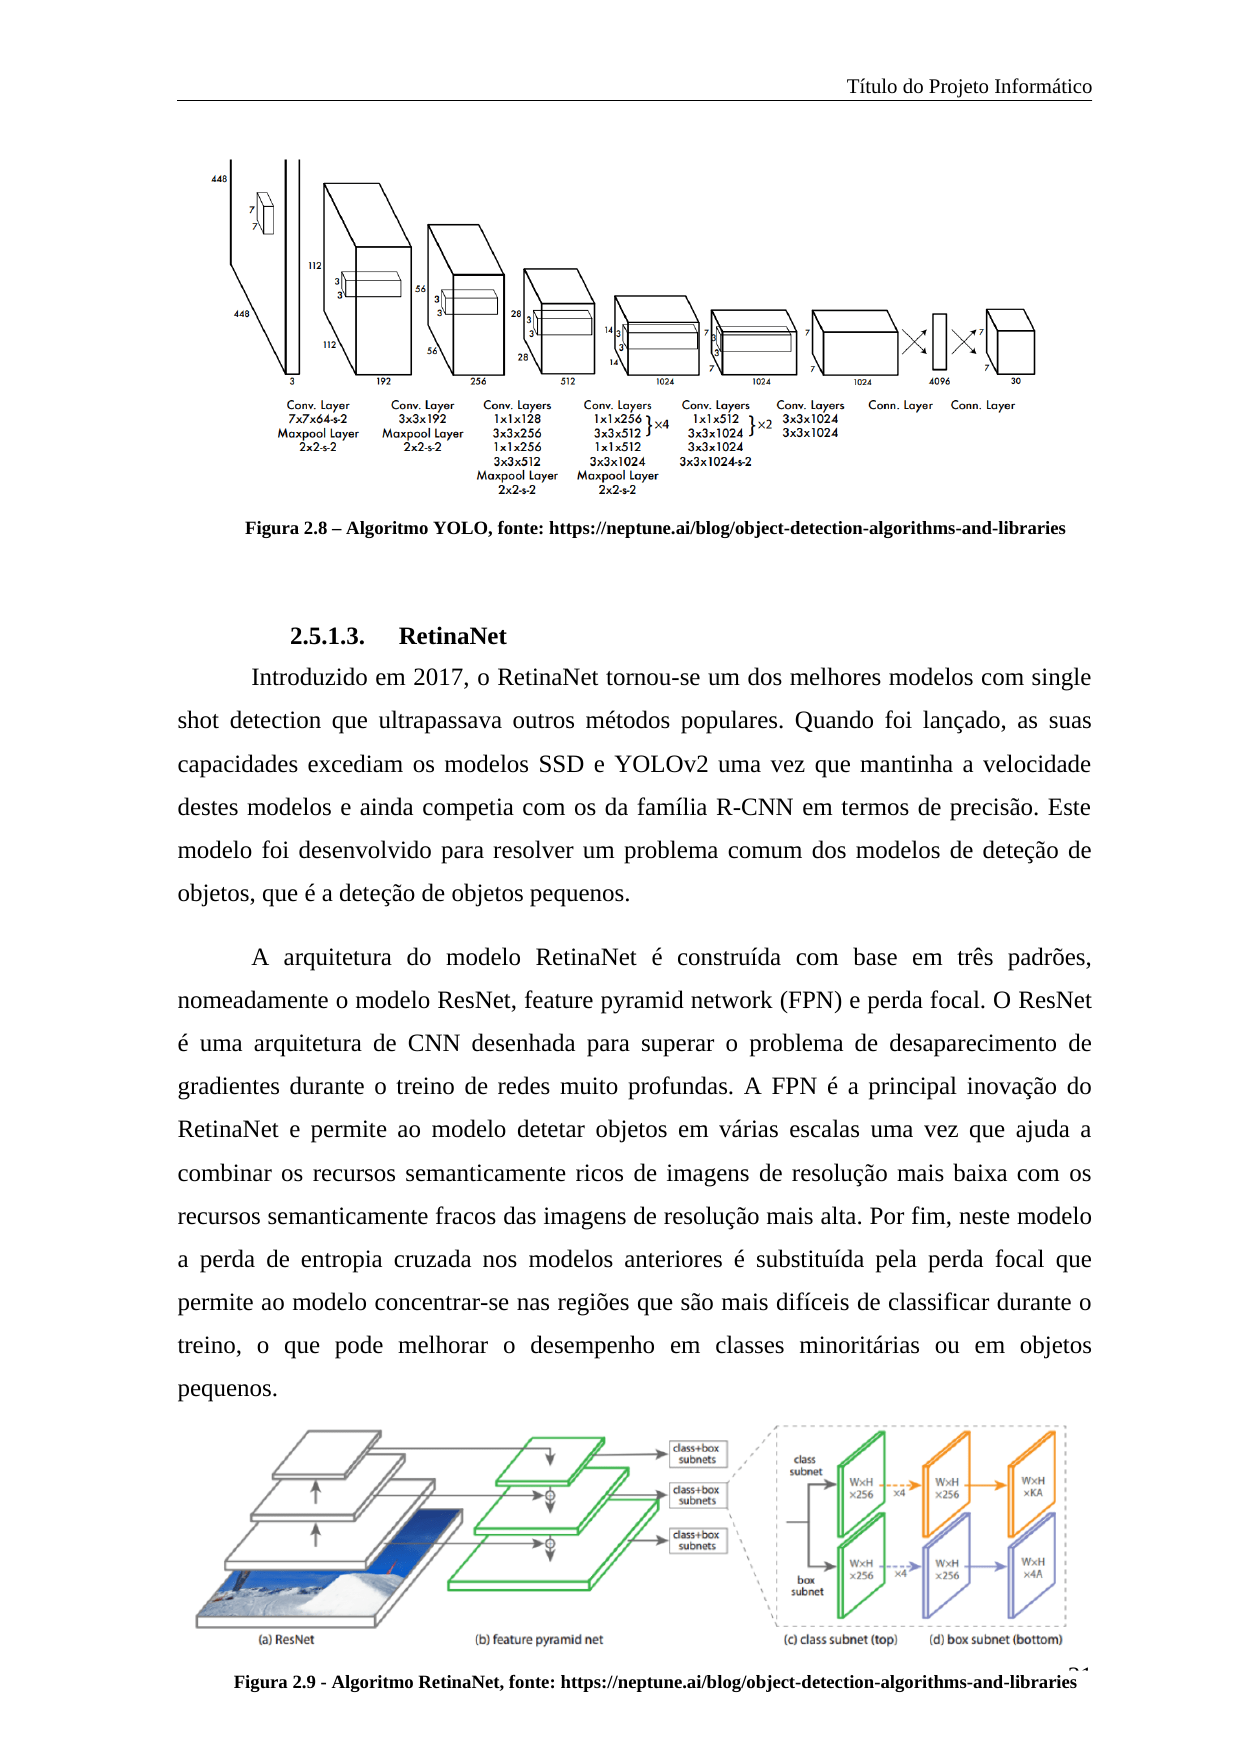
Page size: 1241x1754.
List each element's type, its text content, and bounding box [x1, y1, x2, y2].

picture [177, 1412, 1093, 1662]
picture [177, 148, 1093, 508]
text Introduzido em 2017, o RetinaNet tornou-se um dos melhores modelos com single shot detection que ultrapassava outros métodos populares. Quando foi lançado, as suas capacidades excediam os modelos SSD e YOLOv2 uma vez que mantinha a velocidade destes modelos e ainda competia com os da família R-CNN em termos de precisão. Este modelo foi desenvolvido para resolver um problema comum dos modelos de deteção de objetos, que é a deteção de objetos pequenos. [177, 662, 1092, 907]
subtitle RetinaNet [290, 621, 1092, 650]
text A arquitetura do modelo RetinaNet é construída com base em três padrões, nomeadamente o modelo ResNet, feature pyramid network (FPN) e perda focal. O ResNet é uma arquitetura de CNN desenhada para superar o problema de desaparecimento de gradientes durante o treino de redes muito profundas. A FPN é a principal inovação do RetinaNet e permite ao modelo detetar objetos em várias escalas uma vez que ajuda a combinar os recursos semanticamente ricos de imagens de resolução mais baixa com os recursos semanticamente fracos das imagens de resolução mais alta. Por fim, neste modelo a perda de entropia cruzada nos modelos anteriores é substituída pela perda focal que permite ao modelo concentrar-se nas regiões que são mais difíceis de classificar durante o treino, o que pode melhorar o desempenho em classes minoritárias ou em objetos pequenos. [177, 942, 1092, 1402]
